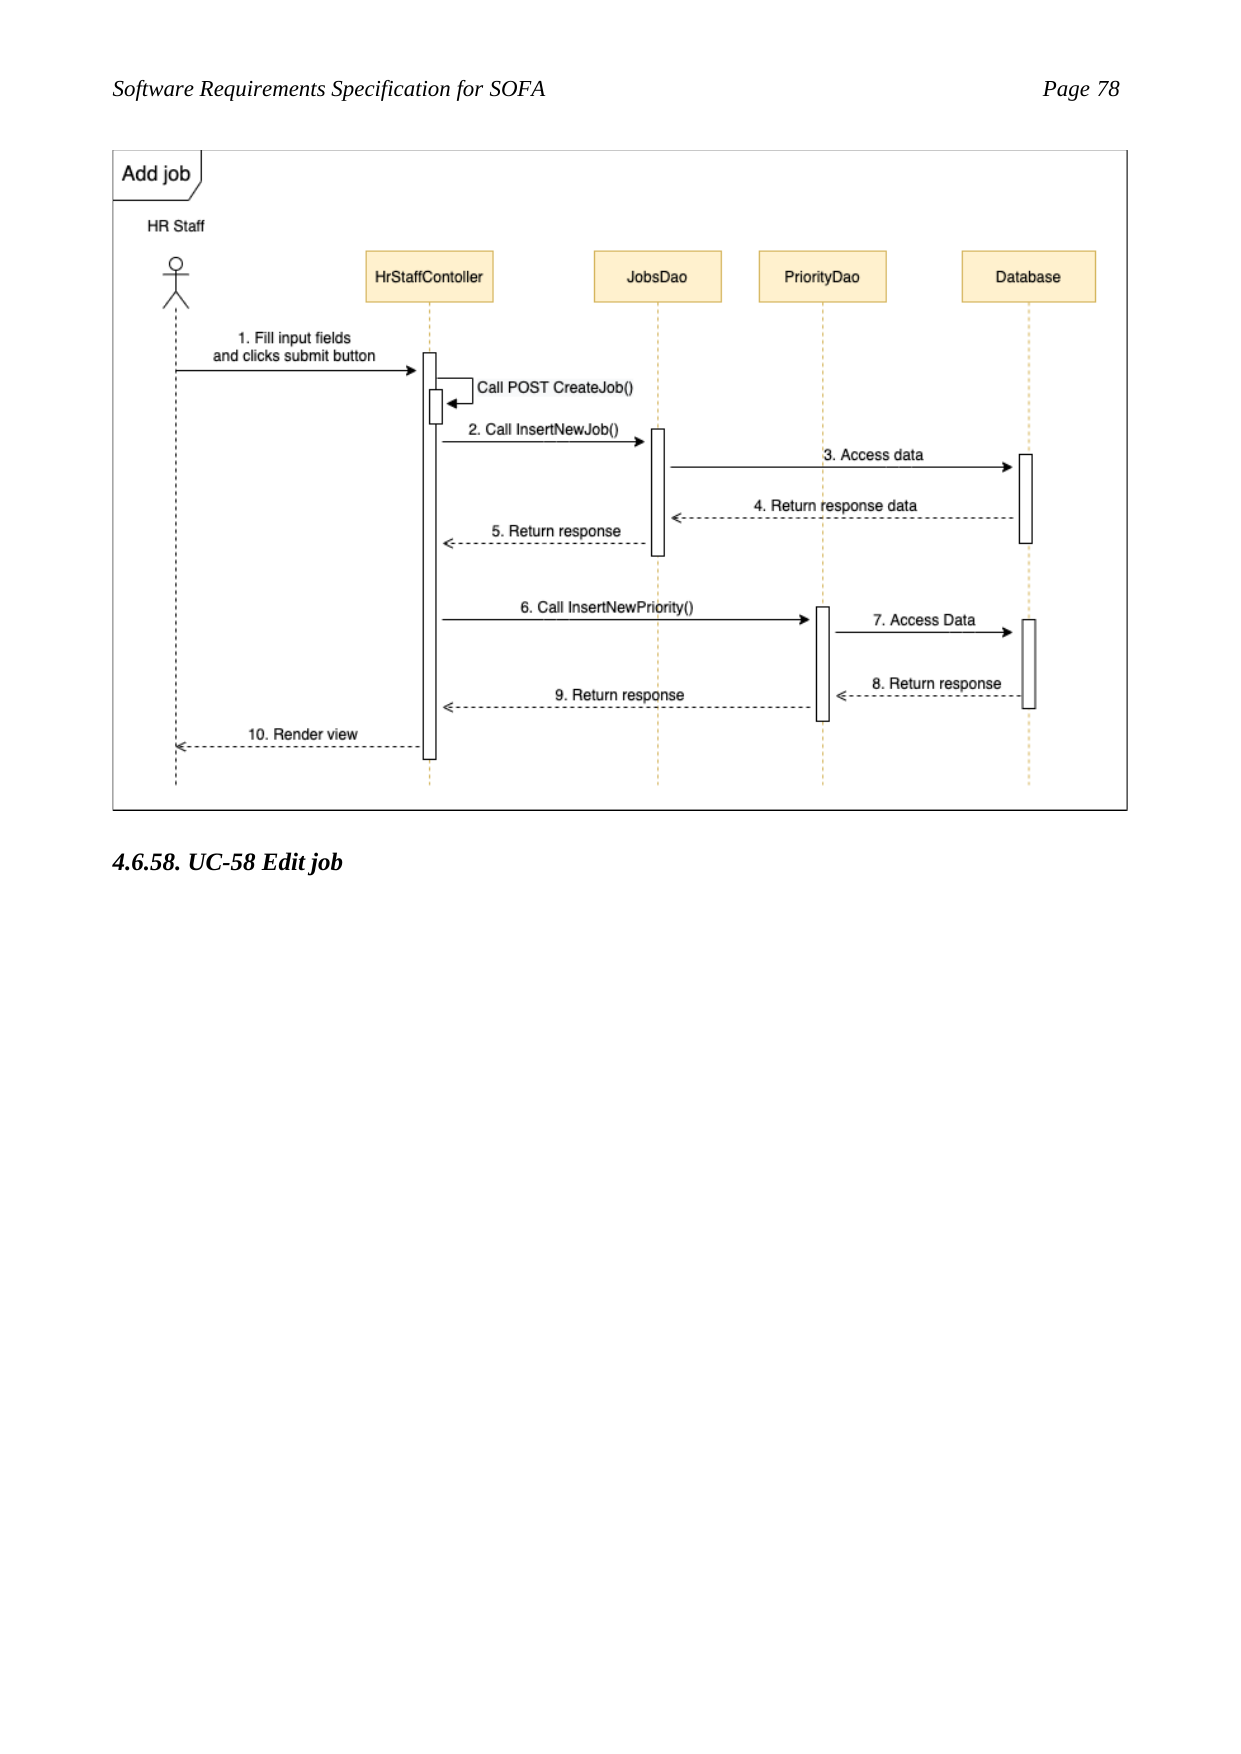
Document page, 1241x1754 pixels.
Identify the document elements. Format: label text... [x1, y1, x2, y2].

picture [112, 150, 1128, 811]
text 4.6.58. UC-58 Edit job [112, 847, 1128, 876]
